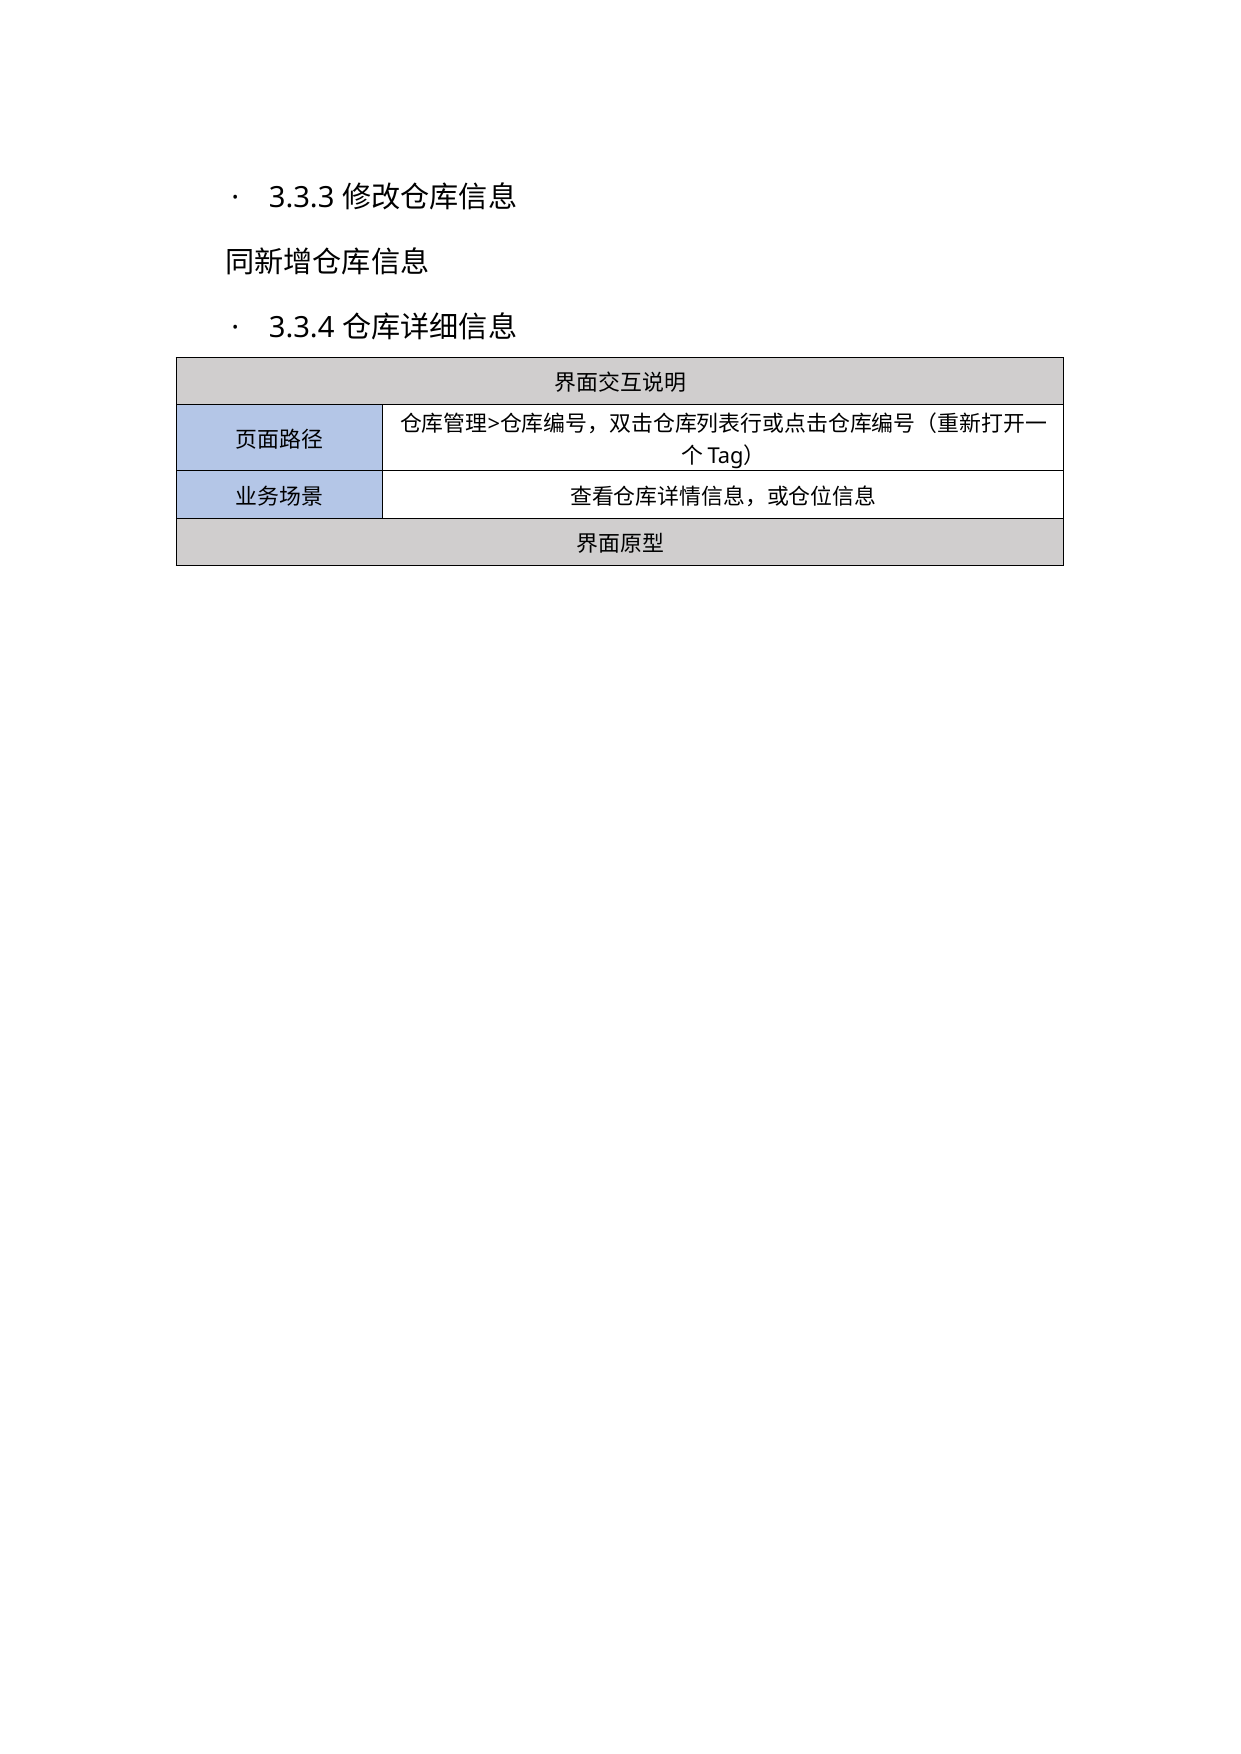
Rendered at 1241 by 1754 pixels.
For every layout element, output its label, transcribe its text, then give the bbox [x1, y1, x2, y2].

list 3.3.3 修改仓库信息 [231, 162, 1053, 227]
list 3.3.4 仓库详细信息 [231, 292, 1053, 357]
table_cell 查看仓库详情信息，或仓位信息 [383, 471, 1063, 518]
table_header 界面交互说明 [177, 358, 1063, 404]
table_cell 页面路径 [177, 405, 382, 470]
list 同新增仓库信息 [225, 227, 1053, 292]
table_cell 界面原型 [177, 519, 1063, 565]
table_cell 业务场景 [177, 471, 382, 518]
table_cell 仓库管理>仓库编号，双击仓库列表行或点击仓库编号（重新打开一个Tag） [383, 405, 1063, 470]
